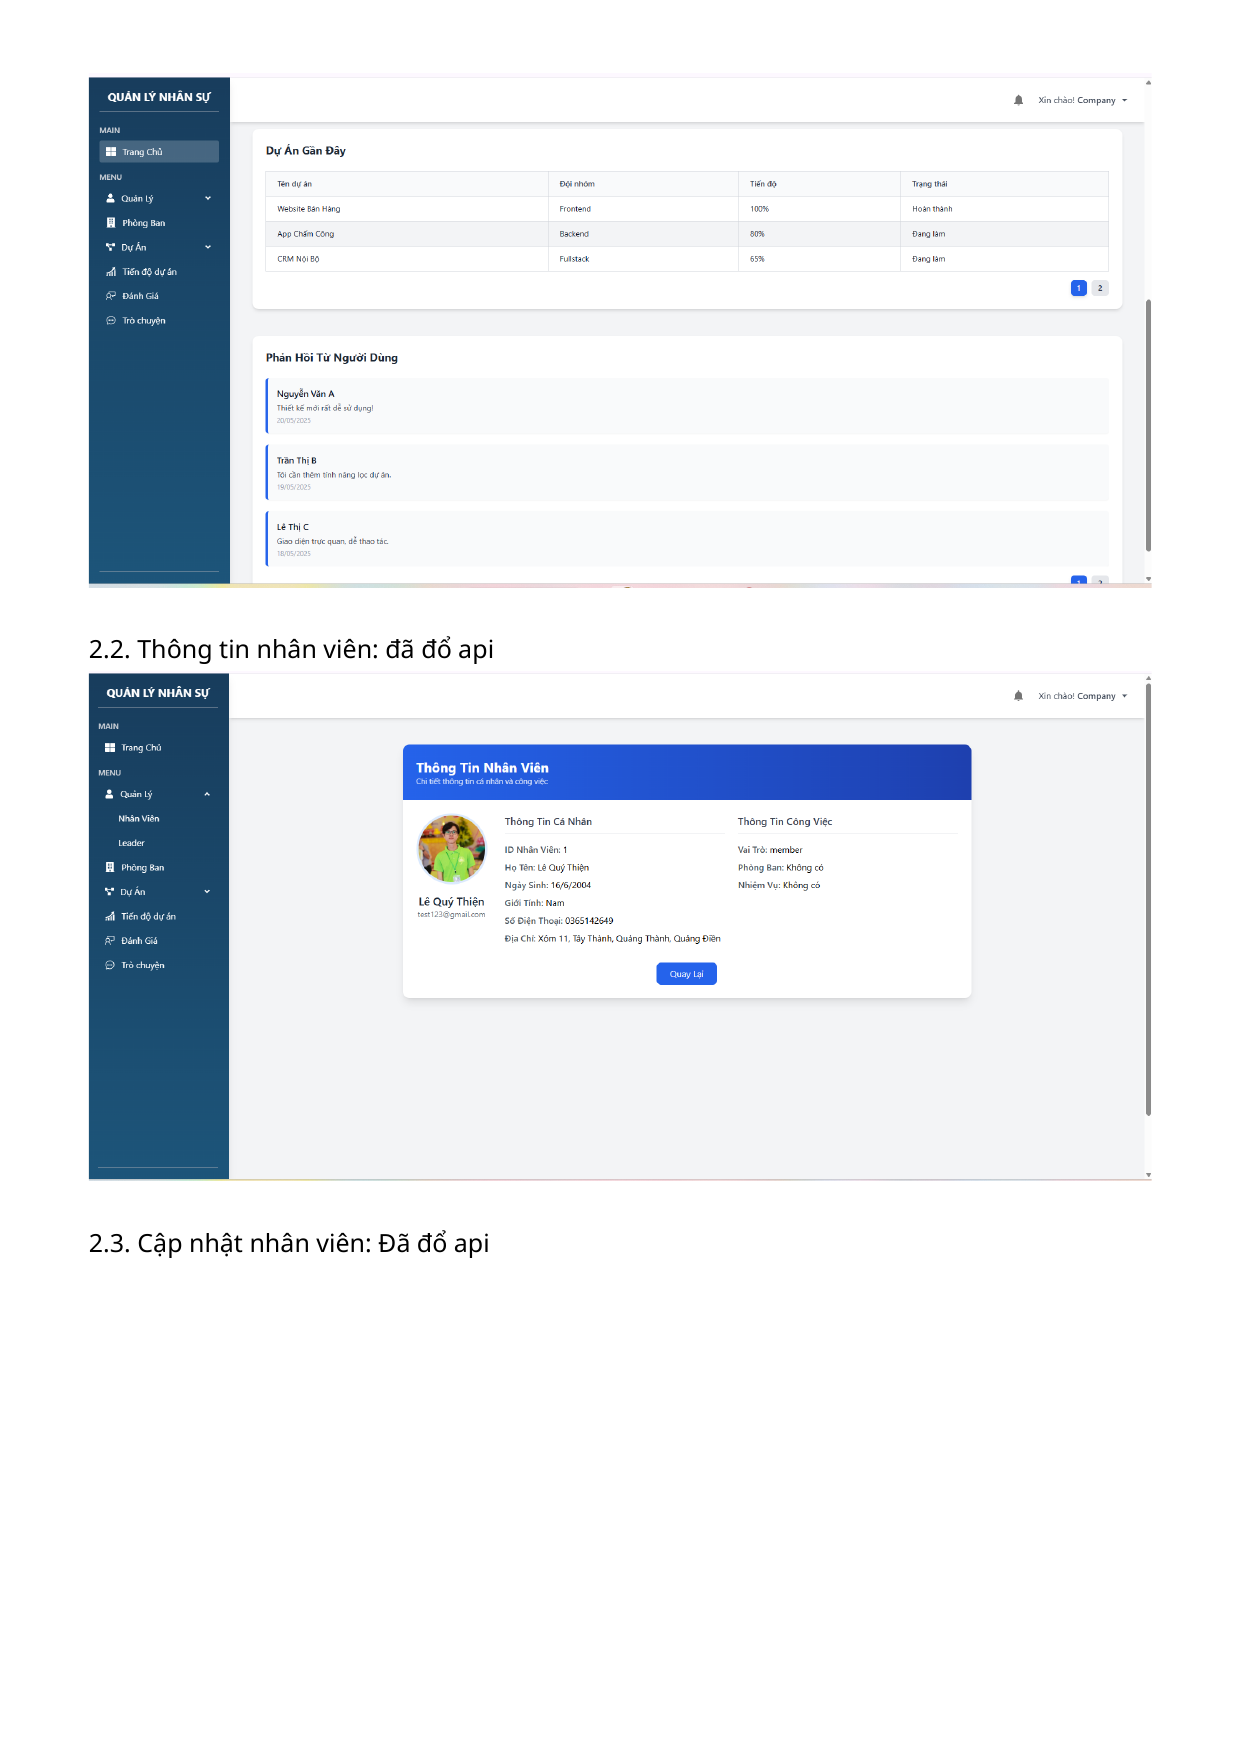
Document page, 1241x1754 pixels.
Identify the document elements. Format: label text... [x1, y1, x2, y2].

picture [88, 671, 1152, 1181]
text 2.3. Cập nhật nhân viên: Đã đổ api [89, 1225, 1152, 1259]
picture [88, 73, 1152, 588]
text 2.2. Thông tin nhân viên: đã đổ api [89, 632, 1152, 666]
